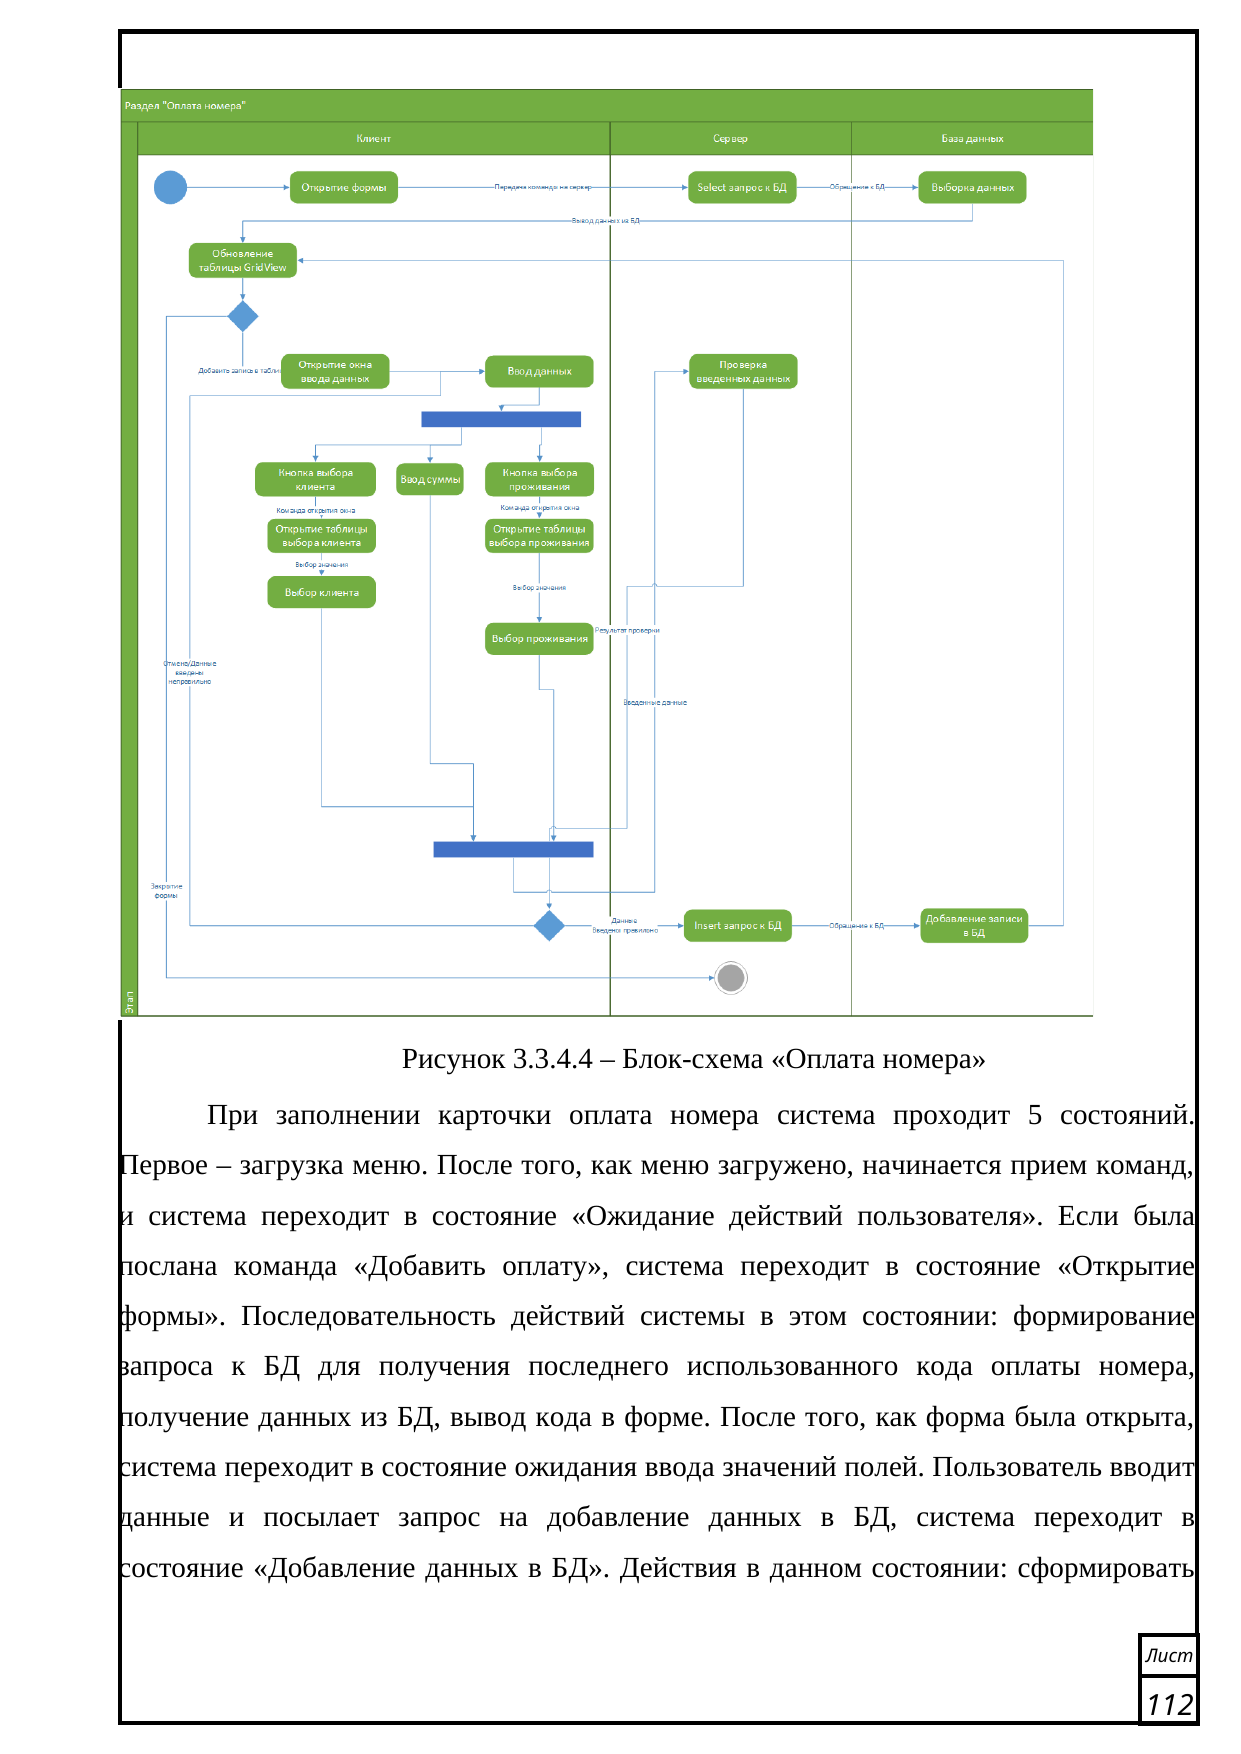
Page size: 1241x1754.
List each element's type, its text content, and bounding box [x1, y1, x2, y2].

picture [118, 88, 1094, 1020]
text Рисунок 3.3.4.4 – Блок-схема «Оплата номера» [118, 1042, 1196, 1075]
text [118, 1097, 1196, 1583]
